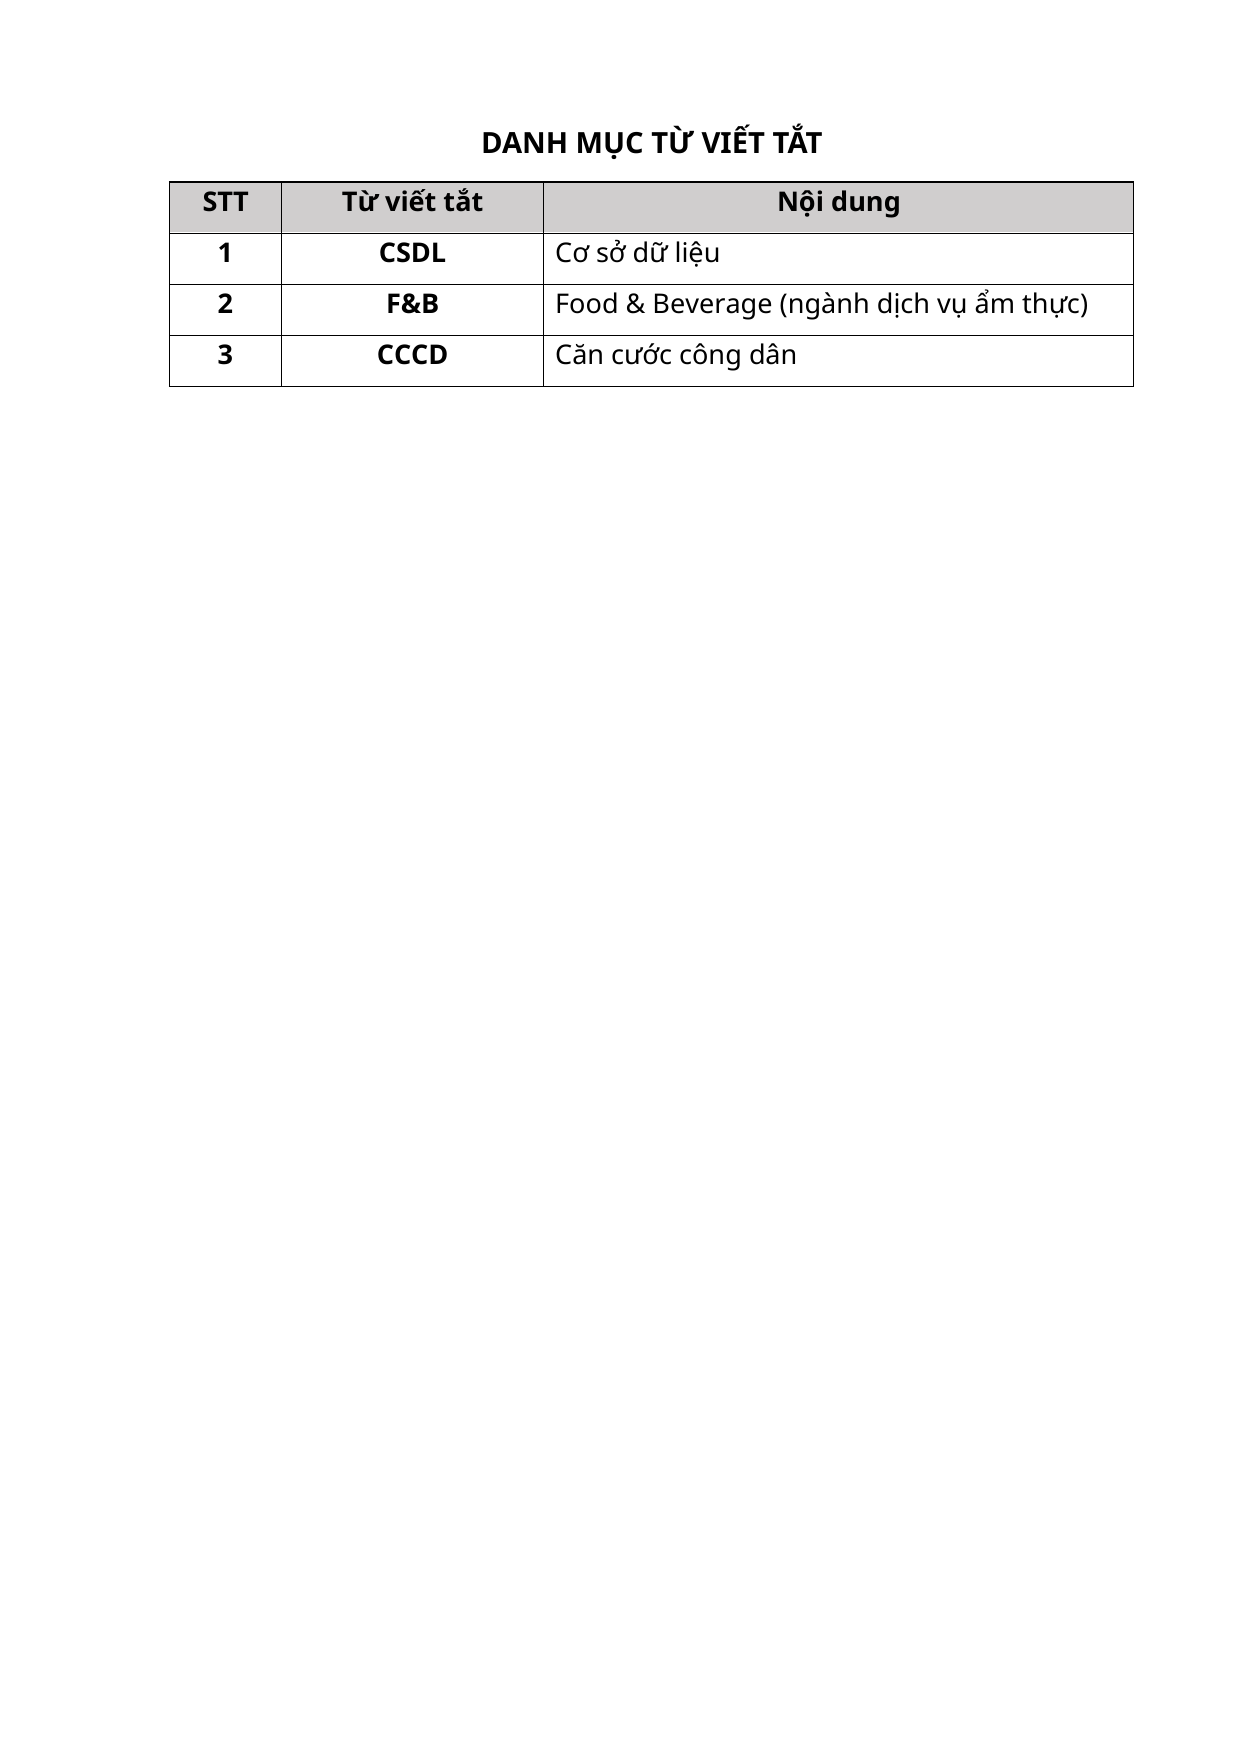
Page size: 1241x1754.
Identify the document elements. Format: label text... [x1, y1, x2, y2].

table_cell 3 [170, 336, 281, 386]
subtitle DANH MỤC TỪ VIẾT TẮT [169, 122, 1134, 162]
table_cell CSDL [282, 234, 543, 283]
table_cell 1 [170, 234, 281, 283]
table_cell F&B [282, 285, 543, 334]
table_header STT [170, 183, 281, 232]
table_header Nội dung [544, 183, 1133, 232]
table_cell CCCD [282, 336, 543, 386]
table_header Từ viết tắt [282, 183, 543, 232]
table_cell Food & Beverage (ngành dịch vụ ẩm thực) [544, 285, 1133, 334]
table_cell 2 [170, 285, 281, 334]
table_cell Cơ sở dữ liệu [544, 234, 1133, 283]
table_cell Căn cước công dân [544, 336, 1133, 386]
